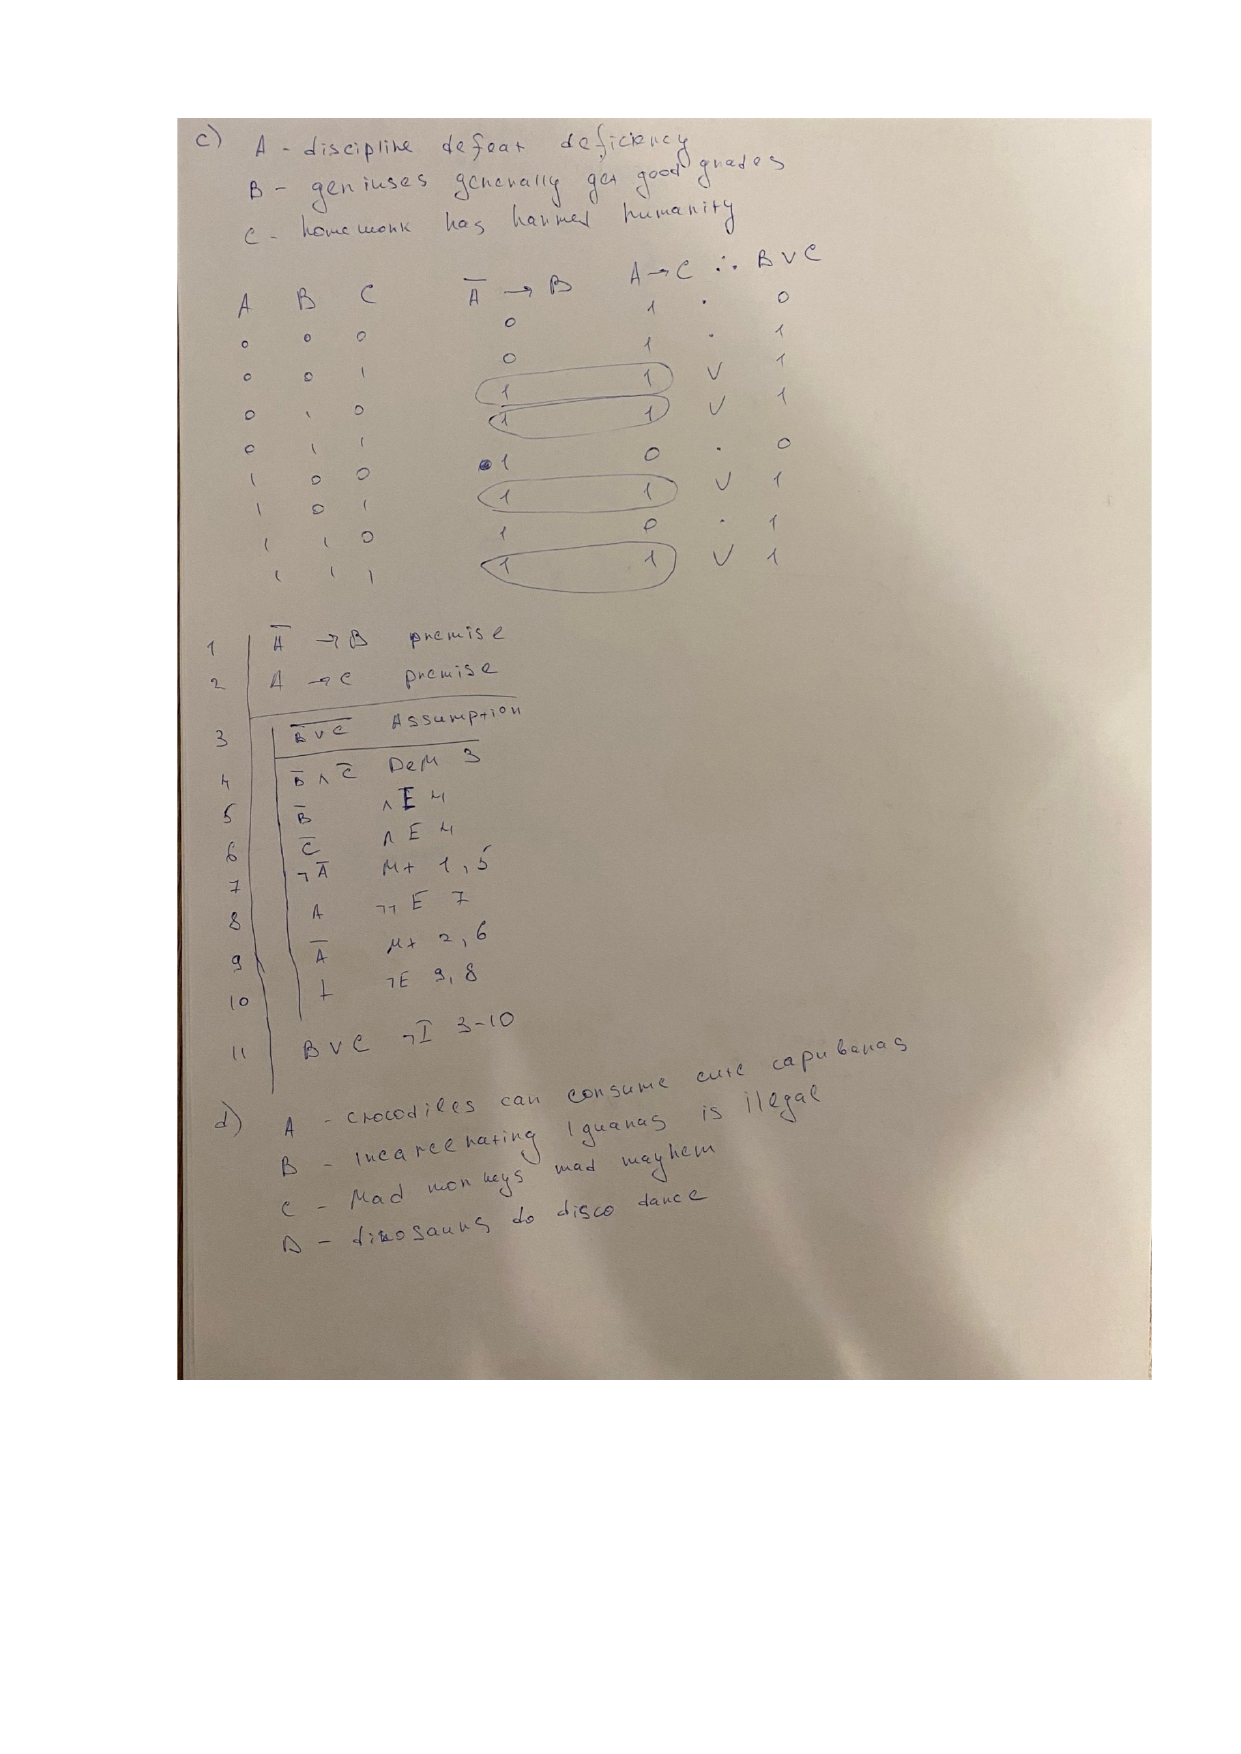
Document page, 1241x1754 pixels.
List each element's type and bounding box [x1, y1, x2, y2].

picture [177, 118, 1152, 1380]
